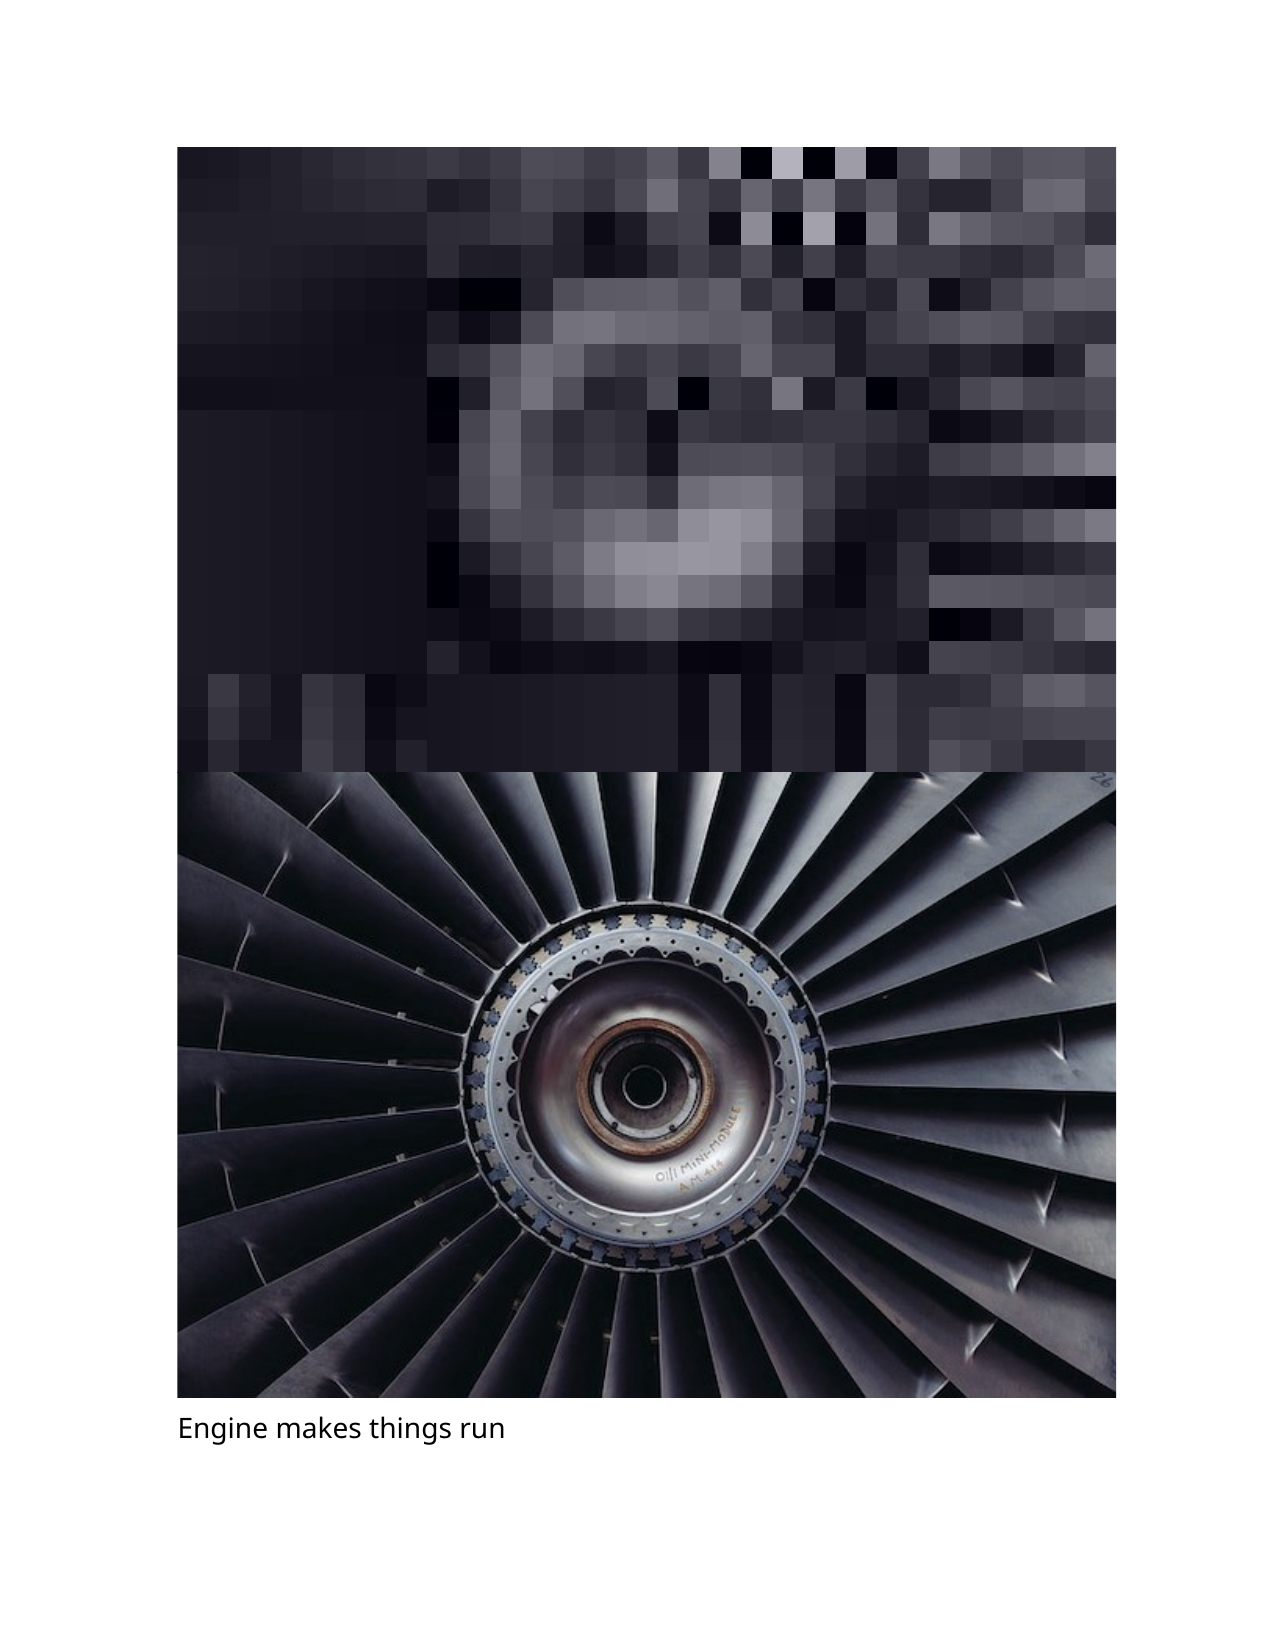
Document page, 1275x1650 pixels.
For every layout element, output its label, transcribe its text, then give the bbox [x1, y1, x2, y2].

picture [177, 147, 1117, 1398]
text Engine makes things run [177, 1408, 1098, 1446]
